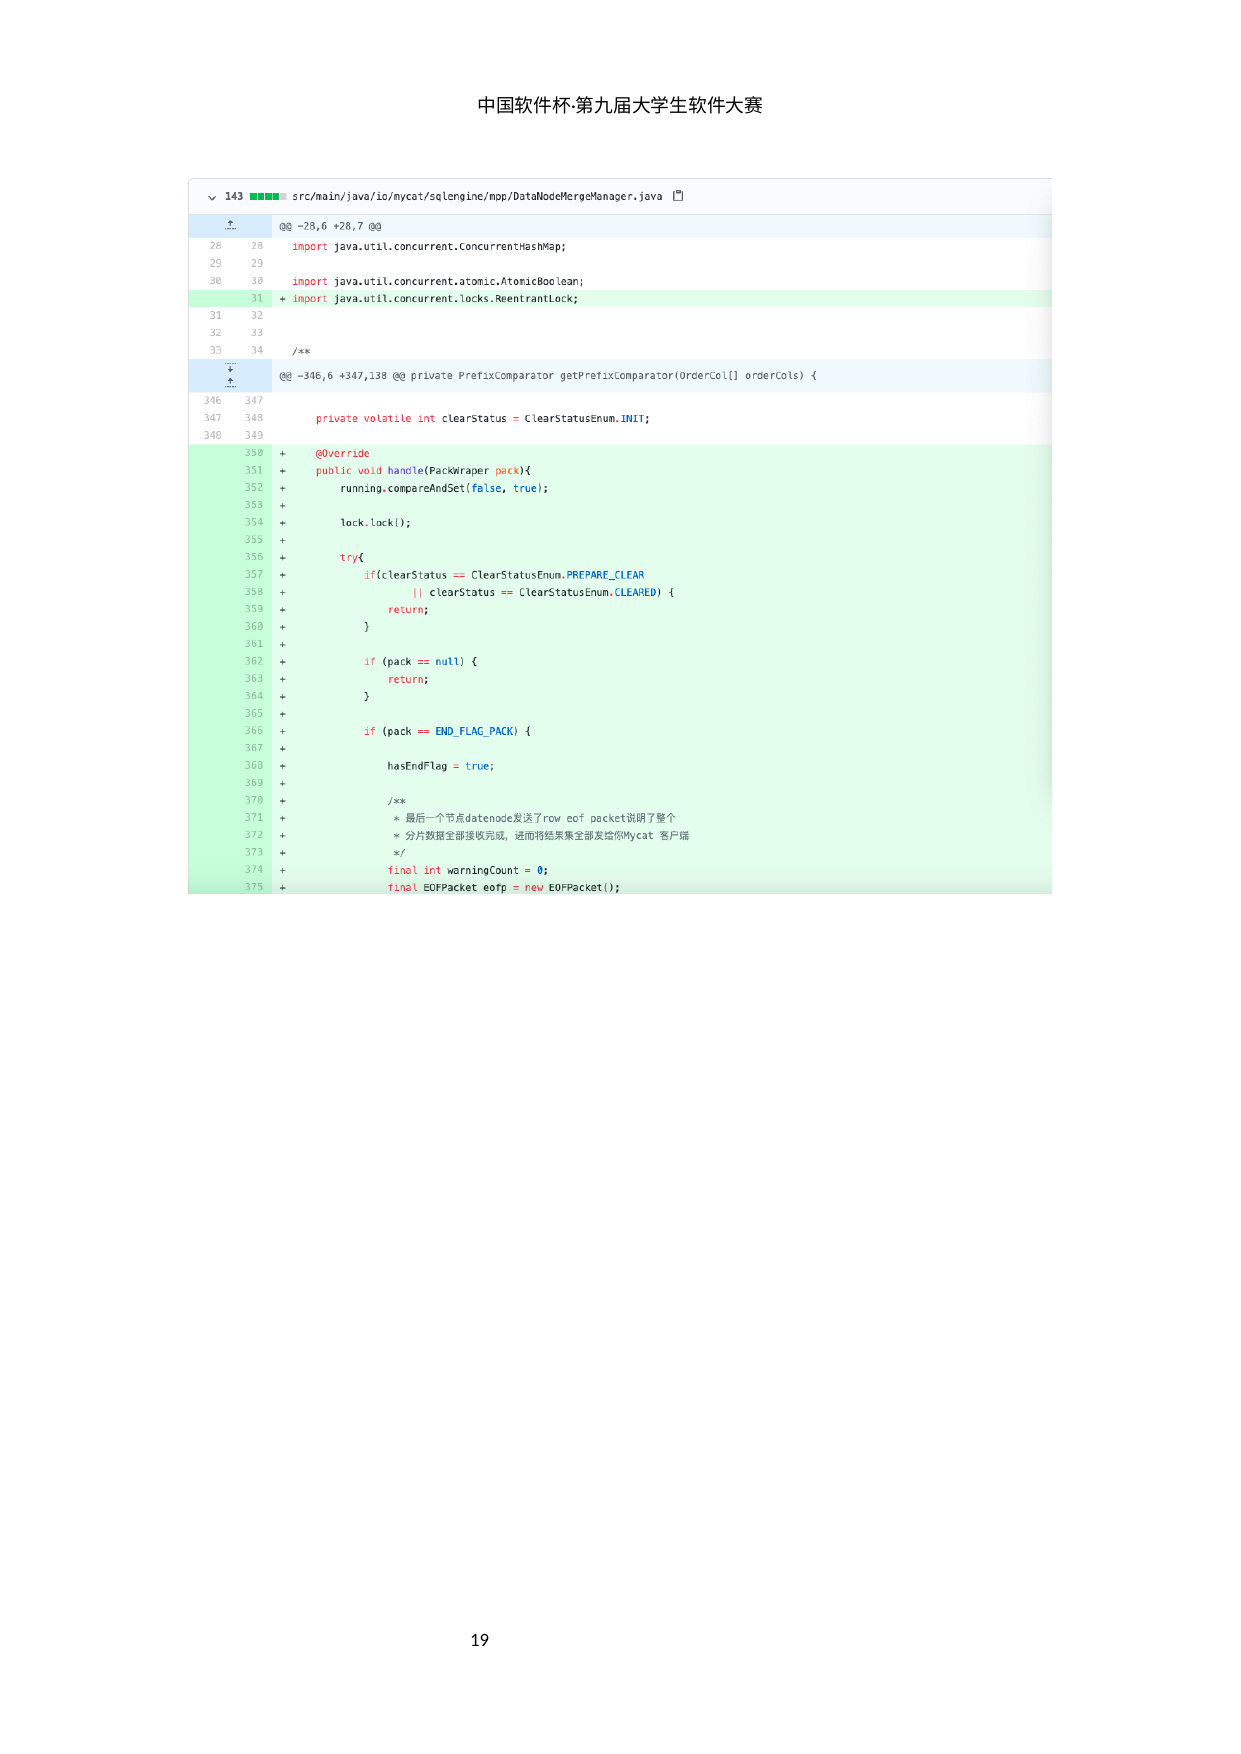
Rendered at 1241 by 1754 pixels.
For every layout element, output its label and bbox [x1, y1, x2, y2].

picture [187, 178, 1053, 894]
